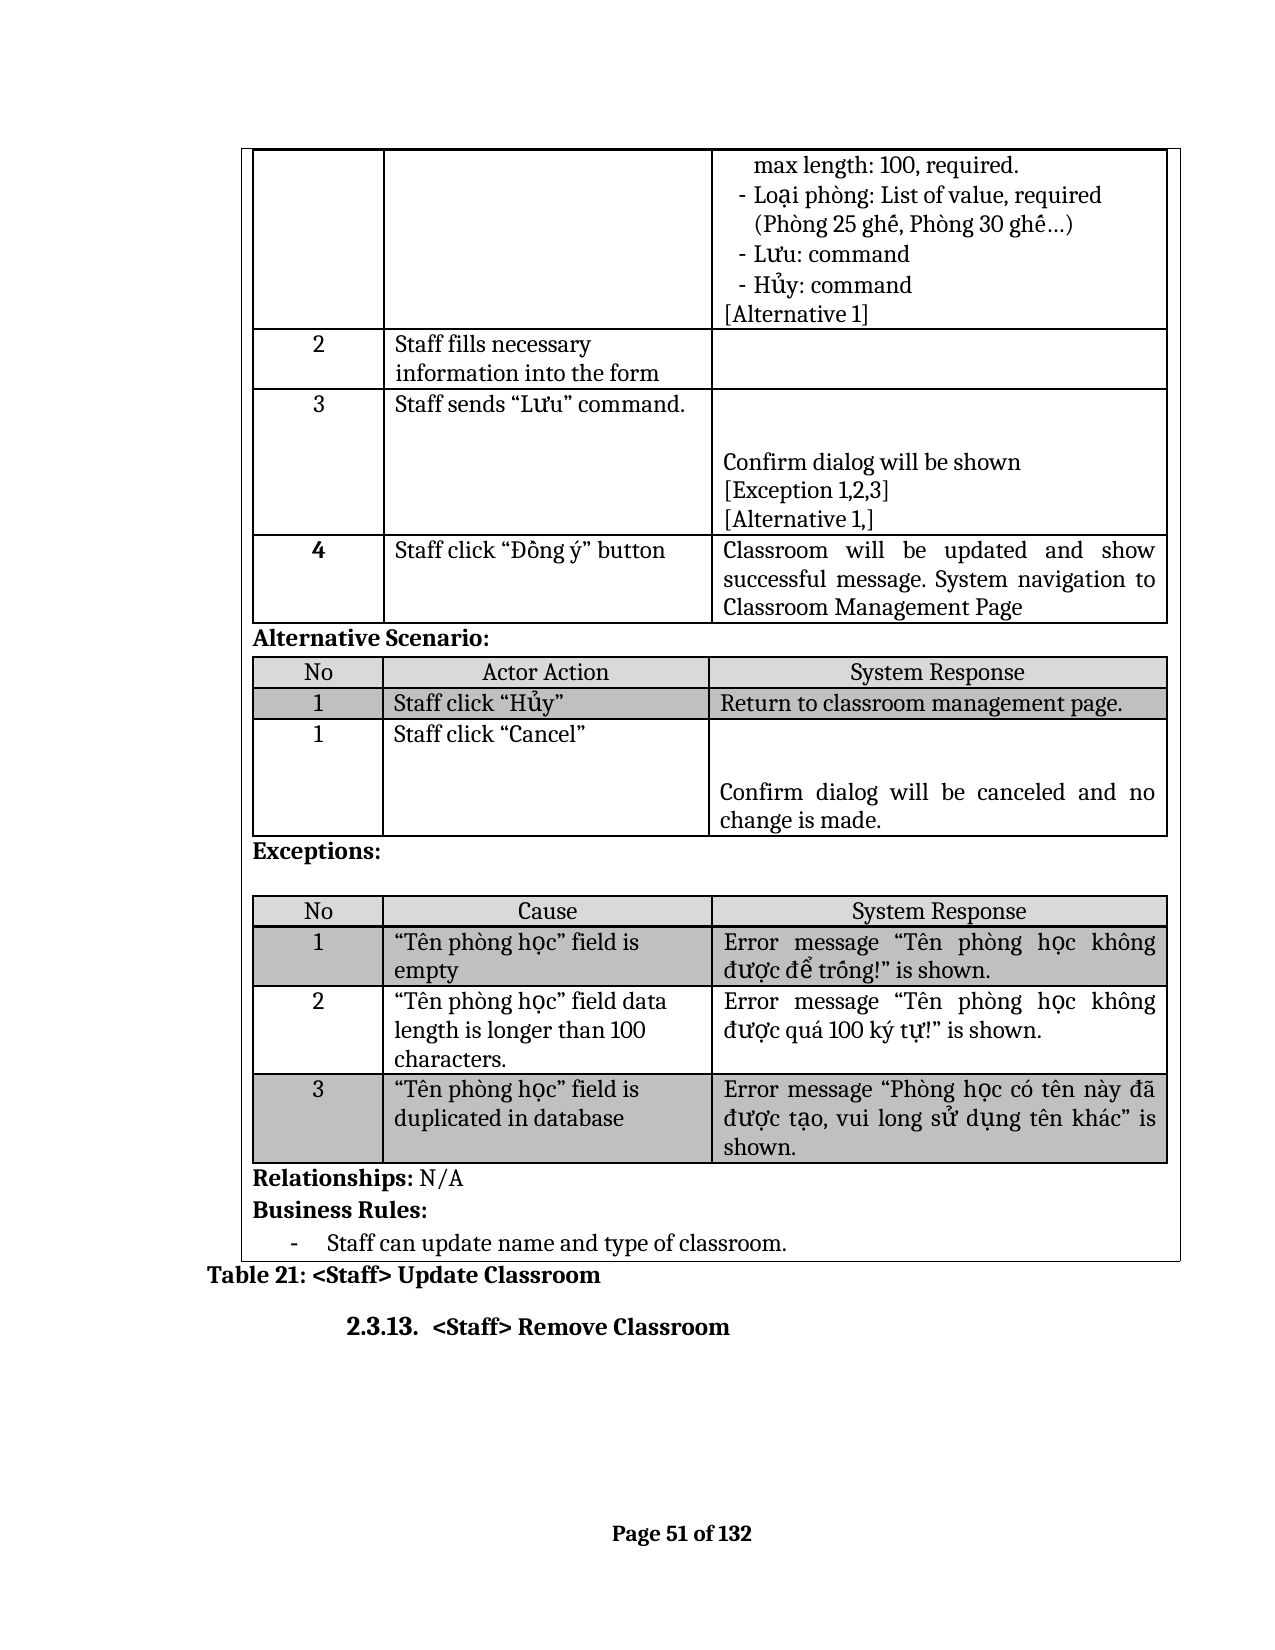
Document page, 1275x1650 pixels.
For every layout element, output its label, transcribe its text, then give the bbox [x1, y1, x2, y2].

text Table : <Staff> Update Classroom [207, 1261, 1157, 1290]
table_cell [242, 149, 1180, 1261]
list <Staff> Remove Classroom [346, 1311, 1157, 1342]
